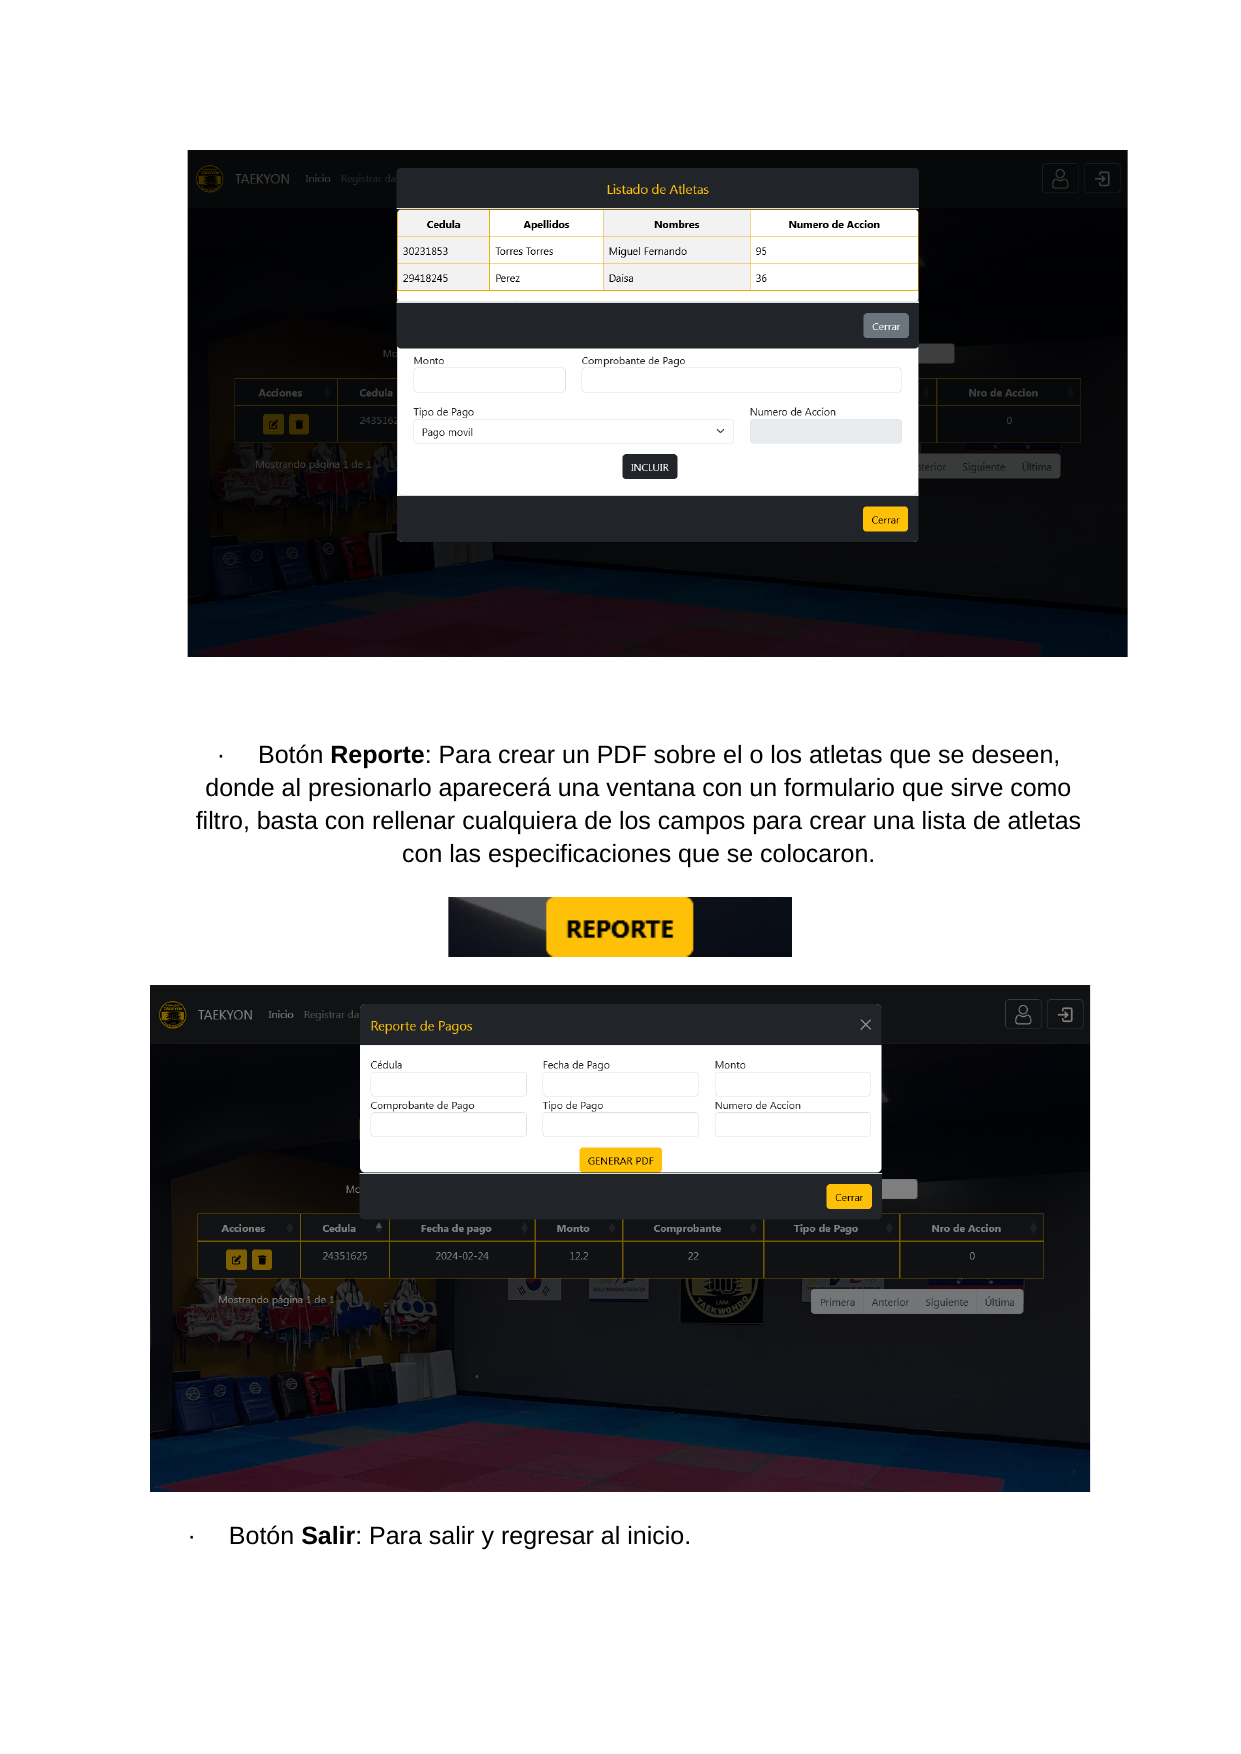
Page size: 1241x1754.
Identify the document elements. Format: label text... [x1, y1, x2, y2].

text · Botón Reporte: Para crear un PDF sobre el o los atletas que se deseen, donde al presionarlo aparecerá una ventana con un formulario que sirve como filtro, basta con rellenar cualquiera de los campos para crear una lista de atletas con las especificaciones que se colocaron. [187, 740, 1090, 868]
picture [150, 985, 1091, 1492]
text · Botón Salir: Para salir y regresar al inicio. [187, 1521, 1090, 1549]
picture [448, 897, 792, 957]
picture [187, 150, 1128, 657]
